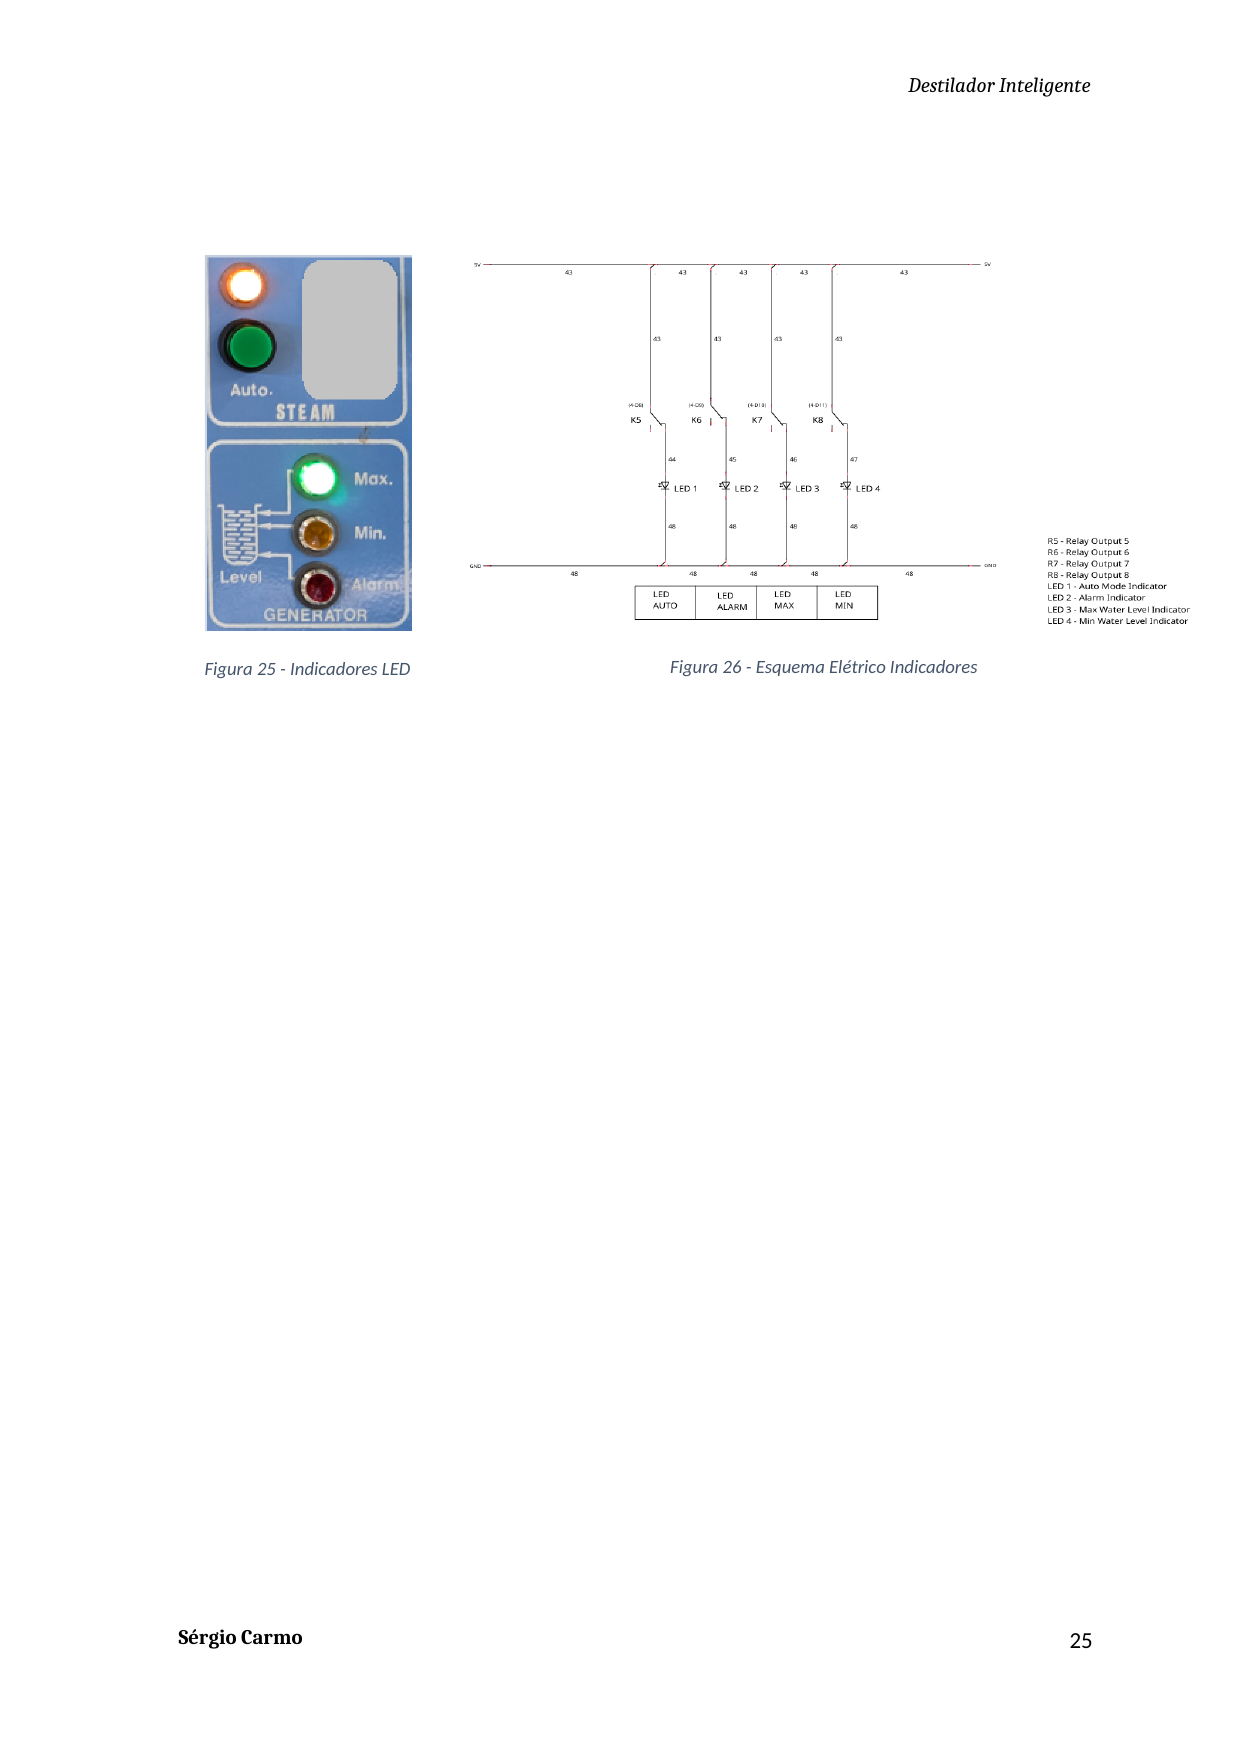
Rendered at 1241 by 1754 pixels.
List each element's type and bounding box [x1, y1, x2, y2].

picture [462, 256, 1194, 628]
picture [204, 255, 412, 631]
